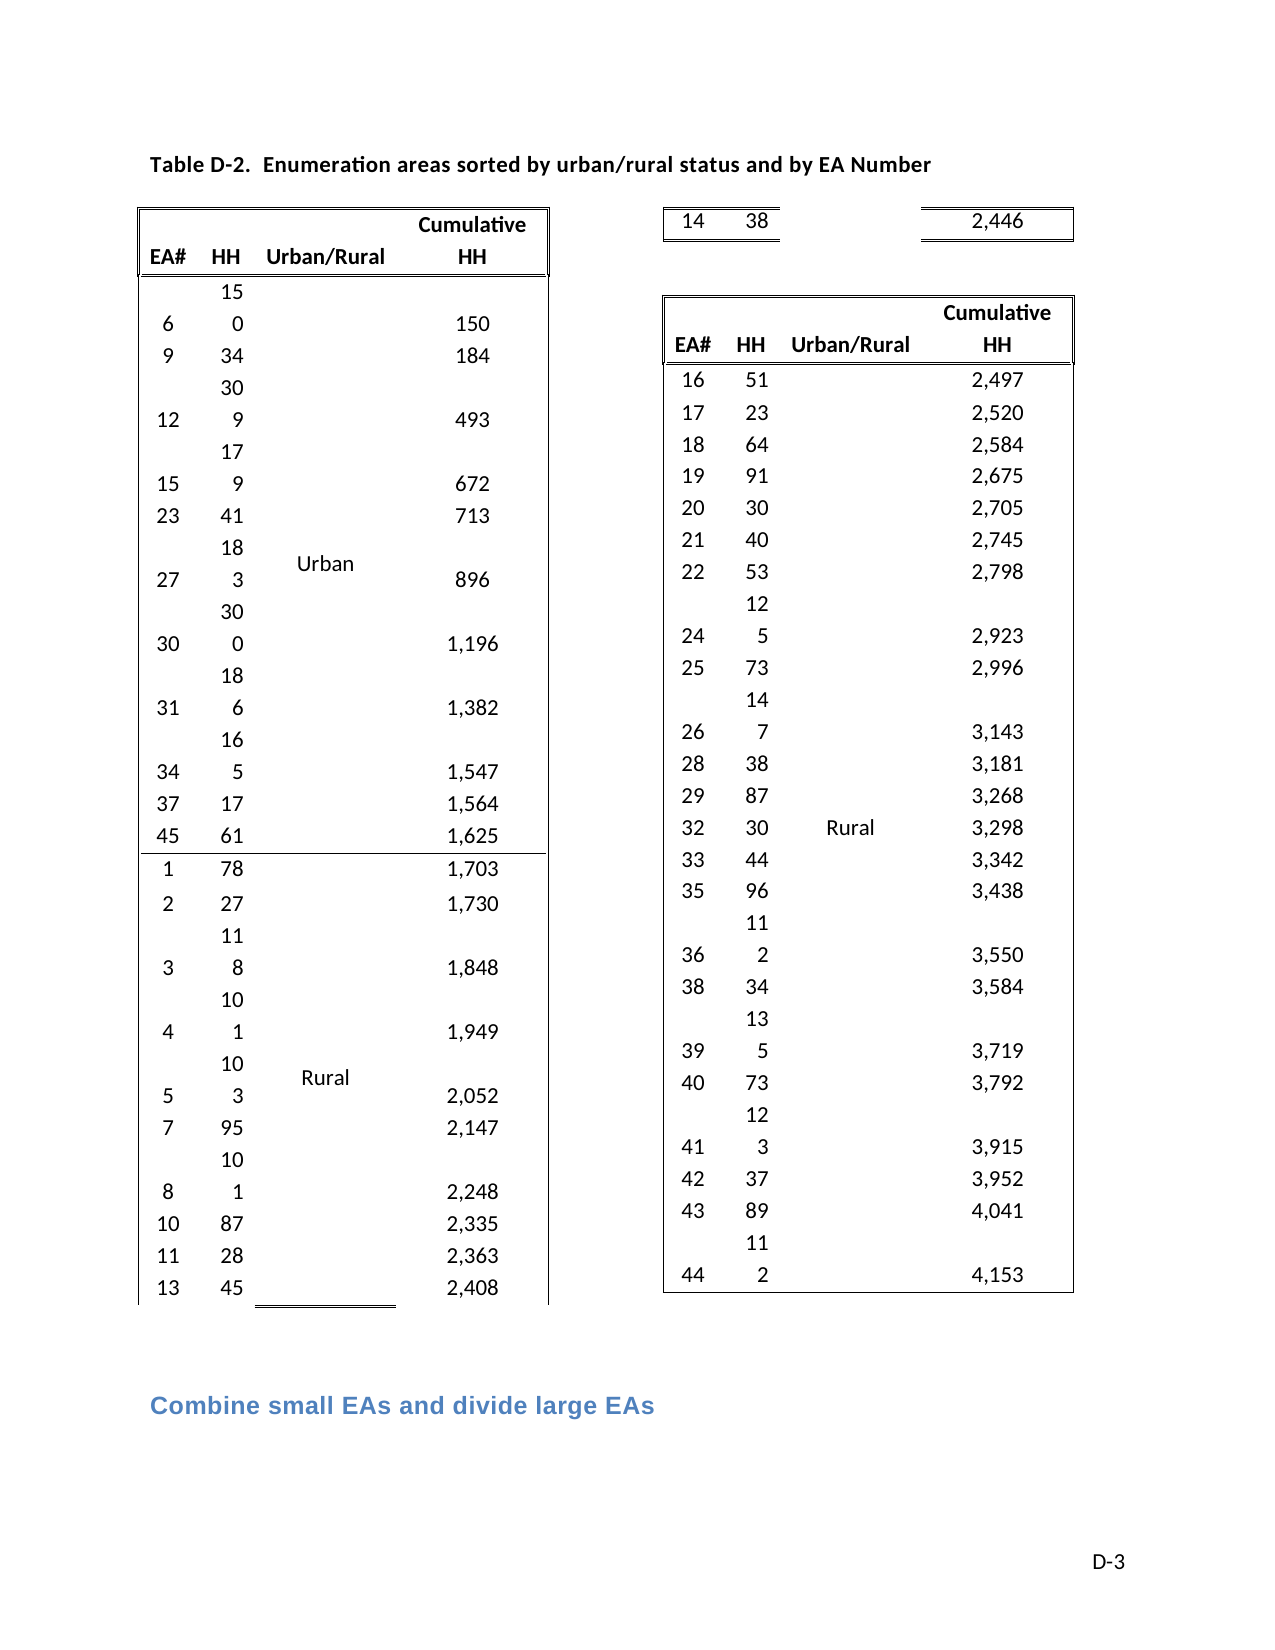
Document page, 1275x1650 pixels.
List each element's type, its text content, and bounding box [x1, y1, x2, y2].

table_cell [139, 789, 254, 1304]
table_header Cumulative HH [396, 210, 547, 274]
table_cell 713 [396, 501, 548, 533]
table_cell 184 [396, 341, 548, 373]
table_cell 1,382 [396, 661, 548, 725]
subtitle Table D-2. Enumeration areas sorted by urban/rural status and by EA Number [150, 150, 1125, 178]
table_cell 23 [139, 501, 197, 533]
table_cell 6 [139, 274, 197, 341]
subtitle Combine small EAs and divide large EAs [150, 1391, 1125, 1420]
table_cell 150 [396, 274, 548, 341]
table_cell 896 [396, 533, 548, 597]
table_cell 34 [197, 341, 254, 373]
table_header EA# [140, 210, 197, 274]
table_cell 31 [139, 661, 197, 725]
table_cell 186 [197, 661, 254, 725]
table_cell Urban [255, 277, 396, 853]
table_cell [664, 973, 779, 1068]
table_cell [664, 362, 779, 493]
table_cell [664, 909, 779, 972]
table_cell 183 [197, 533, 254, 597]
table_cell 34 [139, 725, 197, 789]
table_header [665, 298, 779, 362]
table_cell 12 [139, 373, 197, 437]
table_cell 41 [197, 501, 254, 533]
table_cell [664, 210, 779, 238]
table_cell 15 [139, 437, 197, 501]
table_cell 27 [139, 533, 197, 597]
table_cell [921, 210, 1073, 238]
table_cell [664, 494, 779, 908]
table_cell 179 [197, 437, 254, 501]
table_cell 9 [139, 341, 197, 373]
table_cell 165 [197, 725, 254, 789]
table_cell 493 [396, 373, 548, 437]
table_header HH [197, 210, 254, 274]
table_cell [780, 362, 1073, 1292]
table_cell 150 [197, 277, 254, 341]
table_cell 1,196 [396, 597, 548, 661]
table_cell 300 [197, 597, 254, 661]
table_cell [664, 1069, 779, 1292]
table_header Urban/Rural [255, 210, 396, 274]
table_cell 30 [139, 597, 197, 661]
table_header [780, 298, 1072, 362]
table_cell 672 [396, 437, 548, 501]
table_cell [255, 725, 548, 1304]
table_cell 309 [197, 373, 254, 437]
